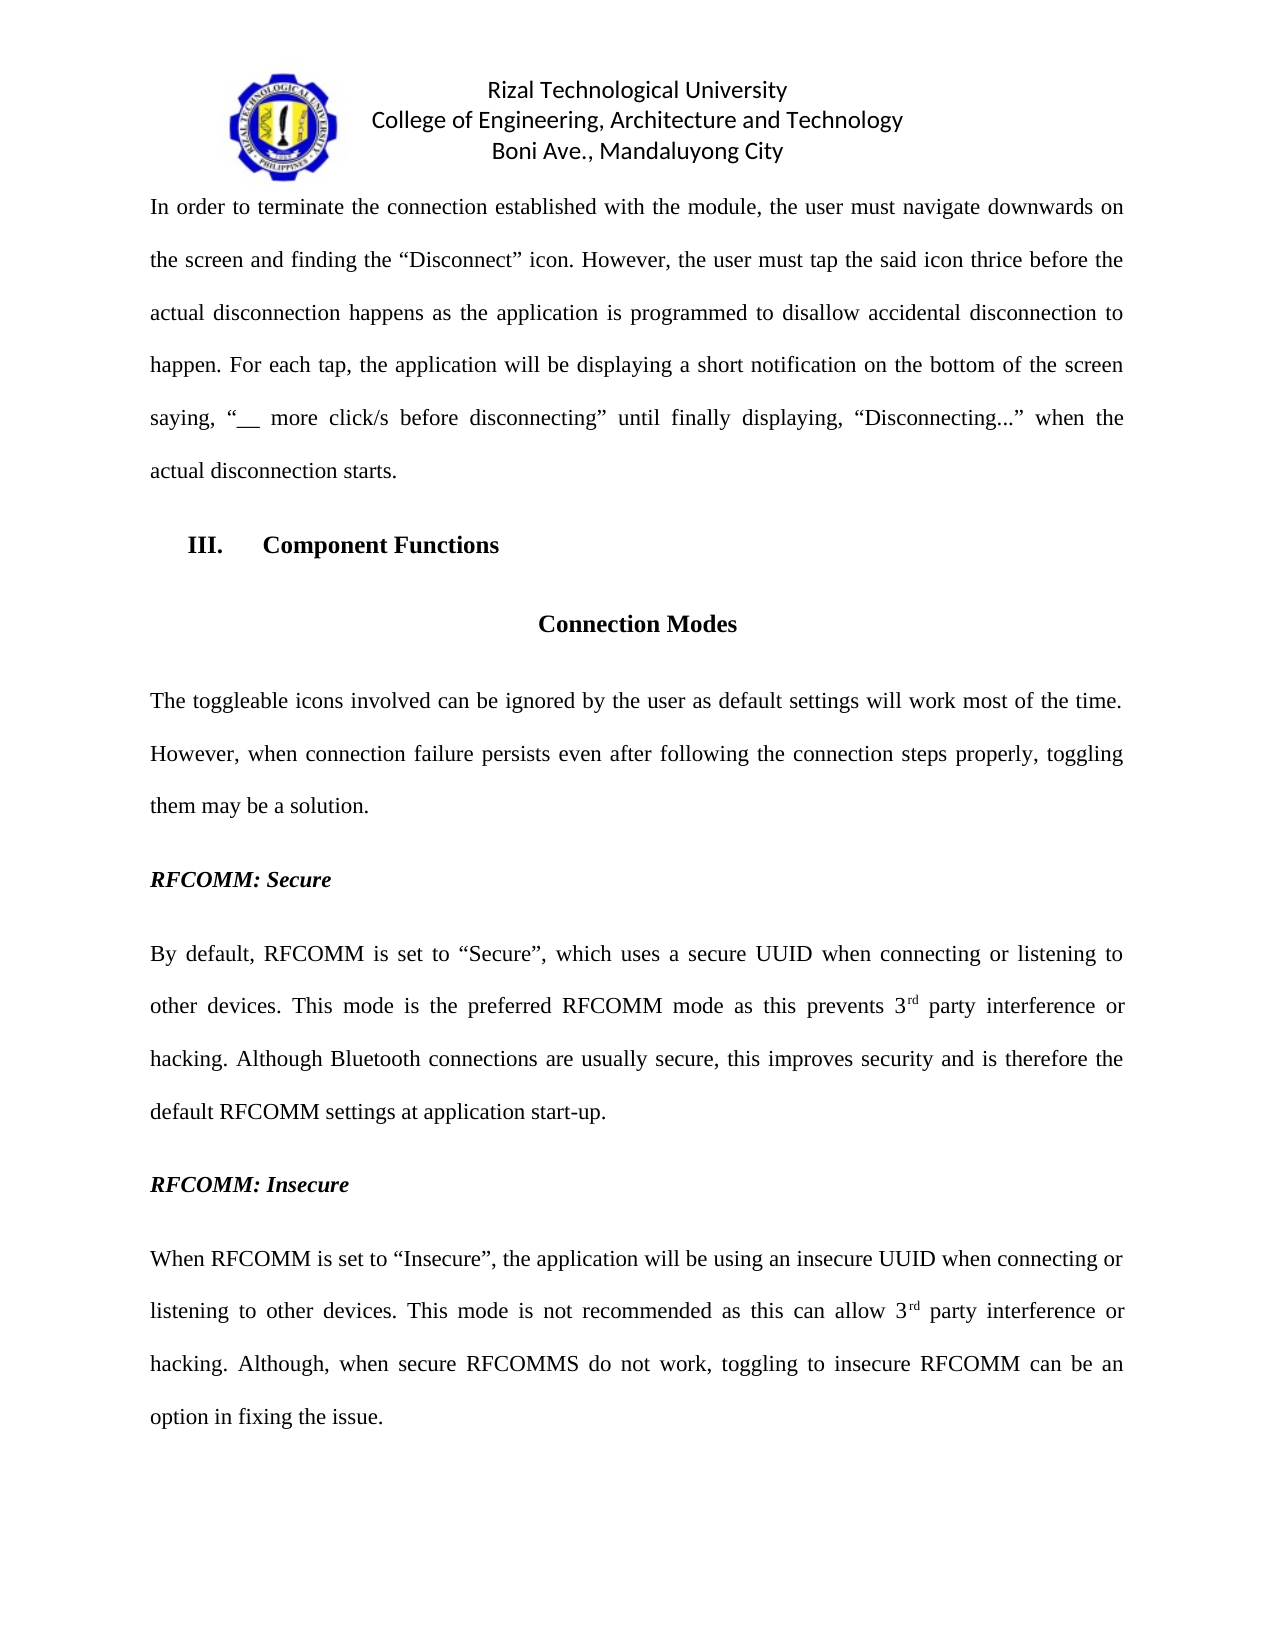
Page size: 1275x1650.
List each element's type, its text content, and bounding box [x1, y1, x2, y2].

list Component Functions [187, 530, 1125, 559]
text RFCOMM: Insecure [150, 1171, 1125, 1198]
picture [215, 41, 354, 193]
text In order to terminate the connection established with the module, the user must navigate downwards on the screen and finding the “Disconnect” icon. However, the user must tap the said icon thrice before the actual disconnection happens as the application is programmed to disallow accidental disconnection to happen. For each tap, the application will be displaying a short notification on the bottom of the screen saying, “__ more click/s before disconnecting” until finally displaying, “Disconnecting...” when the actual disconnection starts. [150, 193, 1125, 483]
text The toggleable icons involved can be ignored by the user as default settings will work most of the time. However, when connection failure persists even after following the connection steps properly, toggling them may be a solution. [150, 687, 1125, 819]
text By default, RFCOMM is set to “Secure”, which uses a secure UUID when connecting or listening to other devices. This mode is the preferred RFCOMM mode as this prevents 3rd party interference or hacking. Although Bluetooth connections are usually secure, this improves security and is therefore the default RFCOMM settings at application start-up. [150, 939, 1125, 1124]
text Connection Modes [150, 609, 1125, 637]
text When RFCOMM is set to “Insecure”, the application will be using an insecure UUID when connecting or listening to other devices. This mode is not recommended as this can allow 3rd party interference or hacking. Although, when secure RFCOMMS do not work, toggling to insecure RFCOMM can be an option in fixing the issue. [150, 1245, 1125, 1429]
text RFCOMM: Secure [150, 866, 1125, 892]
